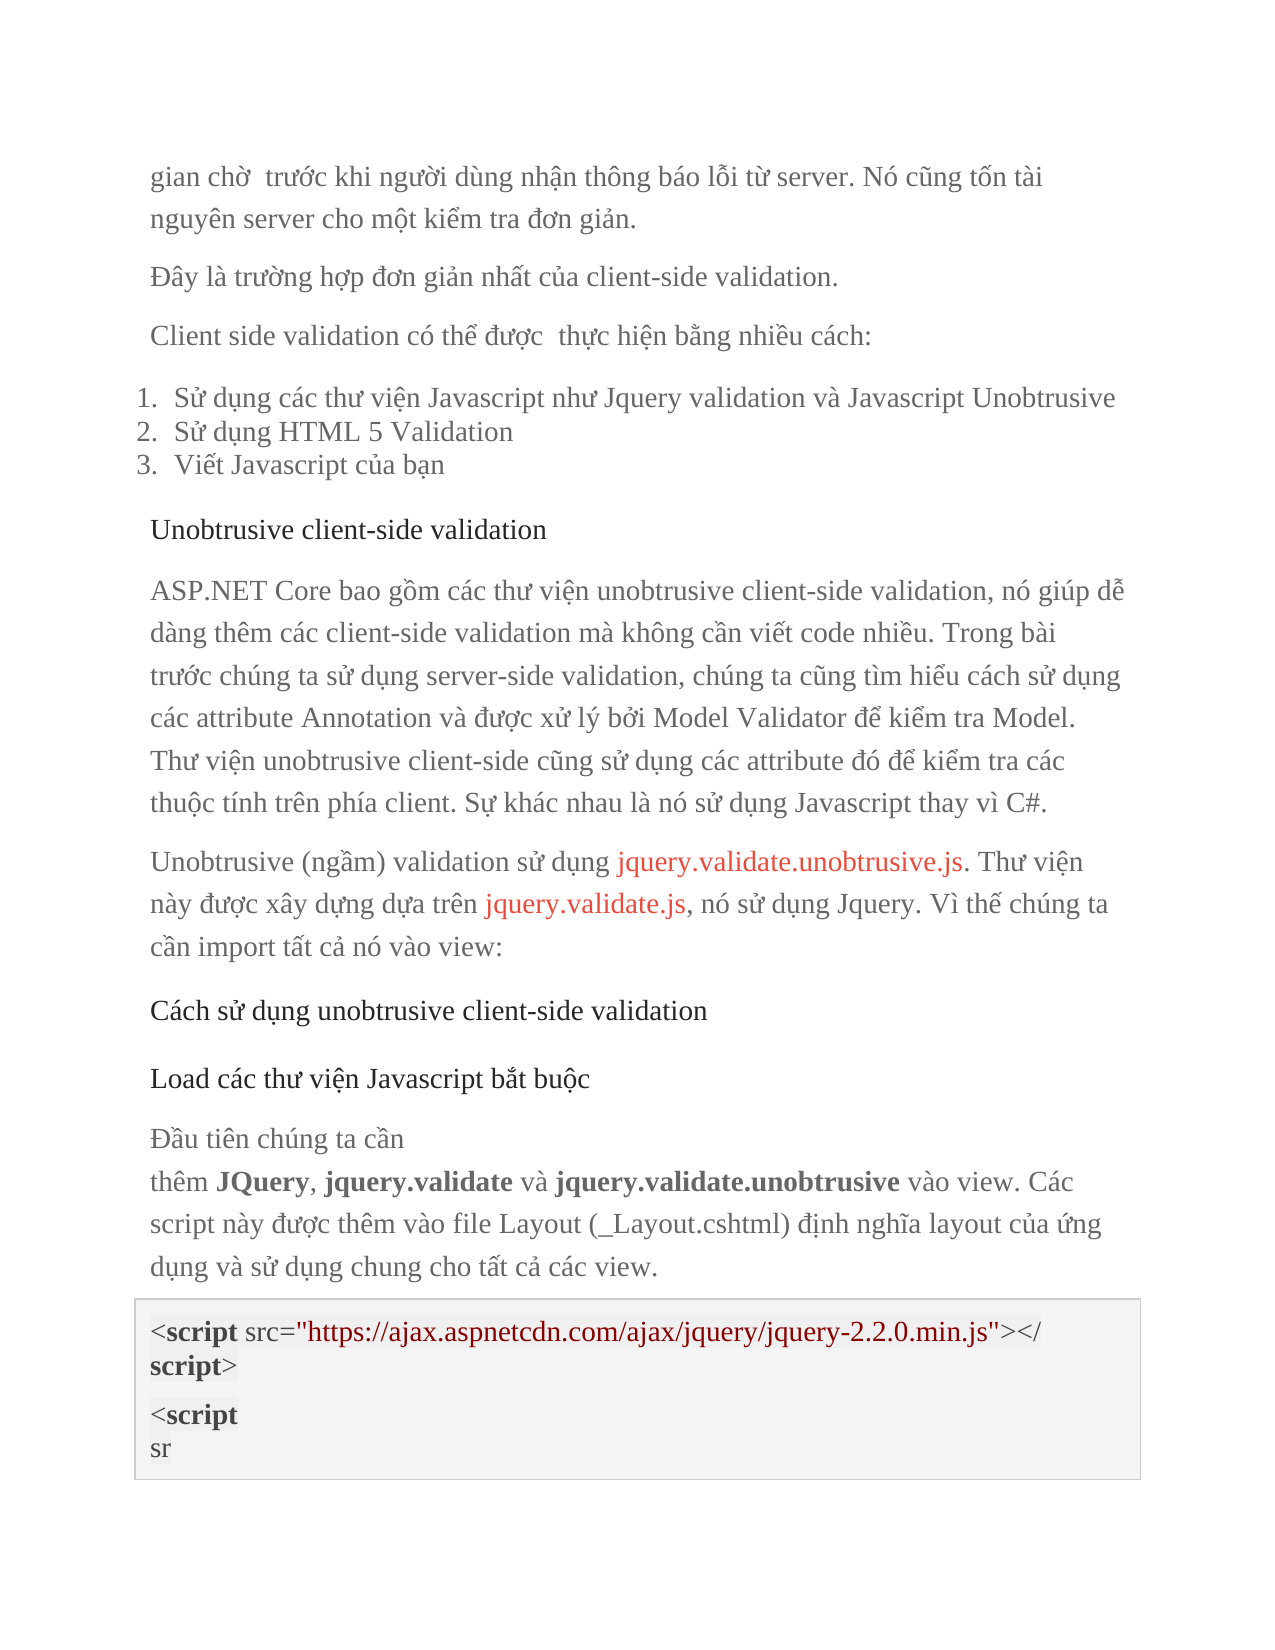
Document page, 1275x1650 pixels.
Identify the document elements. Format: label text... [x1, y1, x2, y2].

text Unobtrusive (ngầm) validation sử dụng jquery.validate.unobtrusive.js. Thư viện này được xây dựng dựa trên jquery.validate.js, nó sử dụng Jquery. Vì thế chúng ta cần import tất cả nó vào view: [150, 835, 1125, 962]
subtitle Load các thư viện Javascript bắt buộc [150, 1061, 1125, 1094]
text Đầu tiên chúng ta cần thêm JQuery, jquery.validate và jquery.validate.unobtrusive vào view. Các script này được thêm vào file Layout (_Layout.cshtml) định nghĩa layout của ứng dụng và sử dụng chung cho tất cả các view. [150, 1113, 1125, 1283]
text Client side validation có thể được thực hiện bằng nhiều cách: [150, 309, 1125, 351]
list Sử dụng HTML 5 Validation [136, 414, 1125, 447]
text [136, 1381, 1140, 1479]
text <script src="https://ajax.aspnetcdn.com/ajax/jquery/jquery-2.2.0.min.js"></script> [136, 1300, 1140, 1381]
list Viết Javascript của bạn [136, 447, 1125, 481]
list Sử dụng các thư viện Javascript như Jquery validation và Javascript Unobtrusive [136, 380, 1125, 414]
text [150, 150, 1125, 235]
subtitle Unobtrusive client-side validation [150, 512, 1125, 546]
subtitle Cách sử dụng unobtrusive client-side validation [150, 993, 1125, 1027]
text Đây là trường hợp đơn giản nhất của client-side validation. [150, 251, 1125, 293]
text ASP.NET Core bao gồm các thư viện unobtrusive client-side validation, nó giúp dễ dàng thêm các client-side validation mà không cần viết code nhiều. Trong bài trước chúng ta sử dụng server-side validation, chúng ta cũng tìm hiểu cách sử dụng các attribute Annotation và được xử lý bởi Model Validator để kiểm tra Model. Thư viện unobtrusive client-side cũng sử dụng các attribute đó để kiểm tra các thuộc tính trên phía client. Sự khác nhau là nó sử dụng Javascript thay vì C#. [150, 564, 1125, 819]
